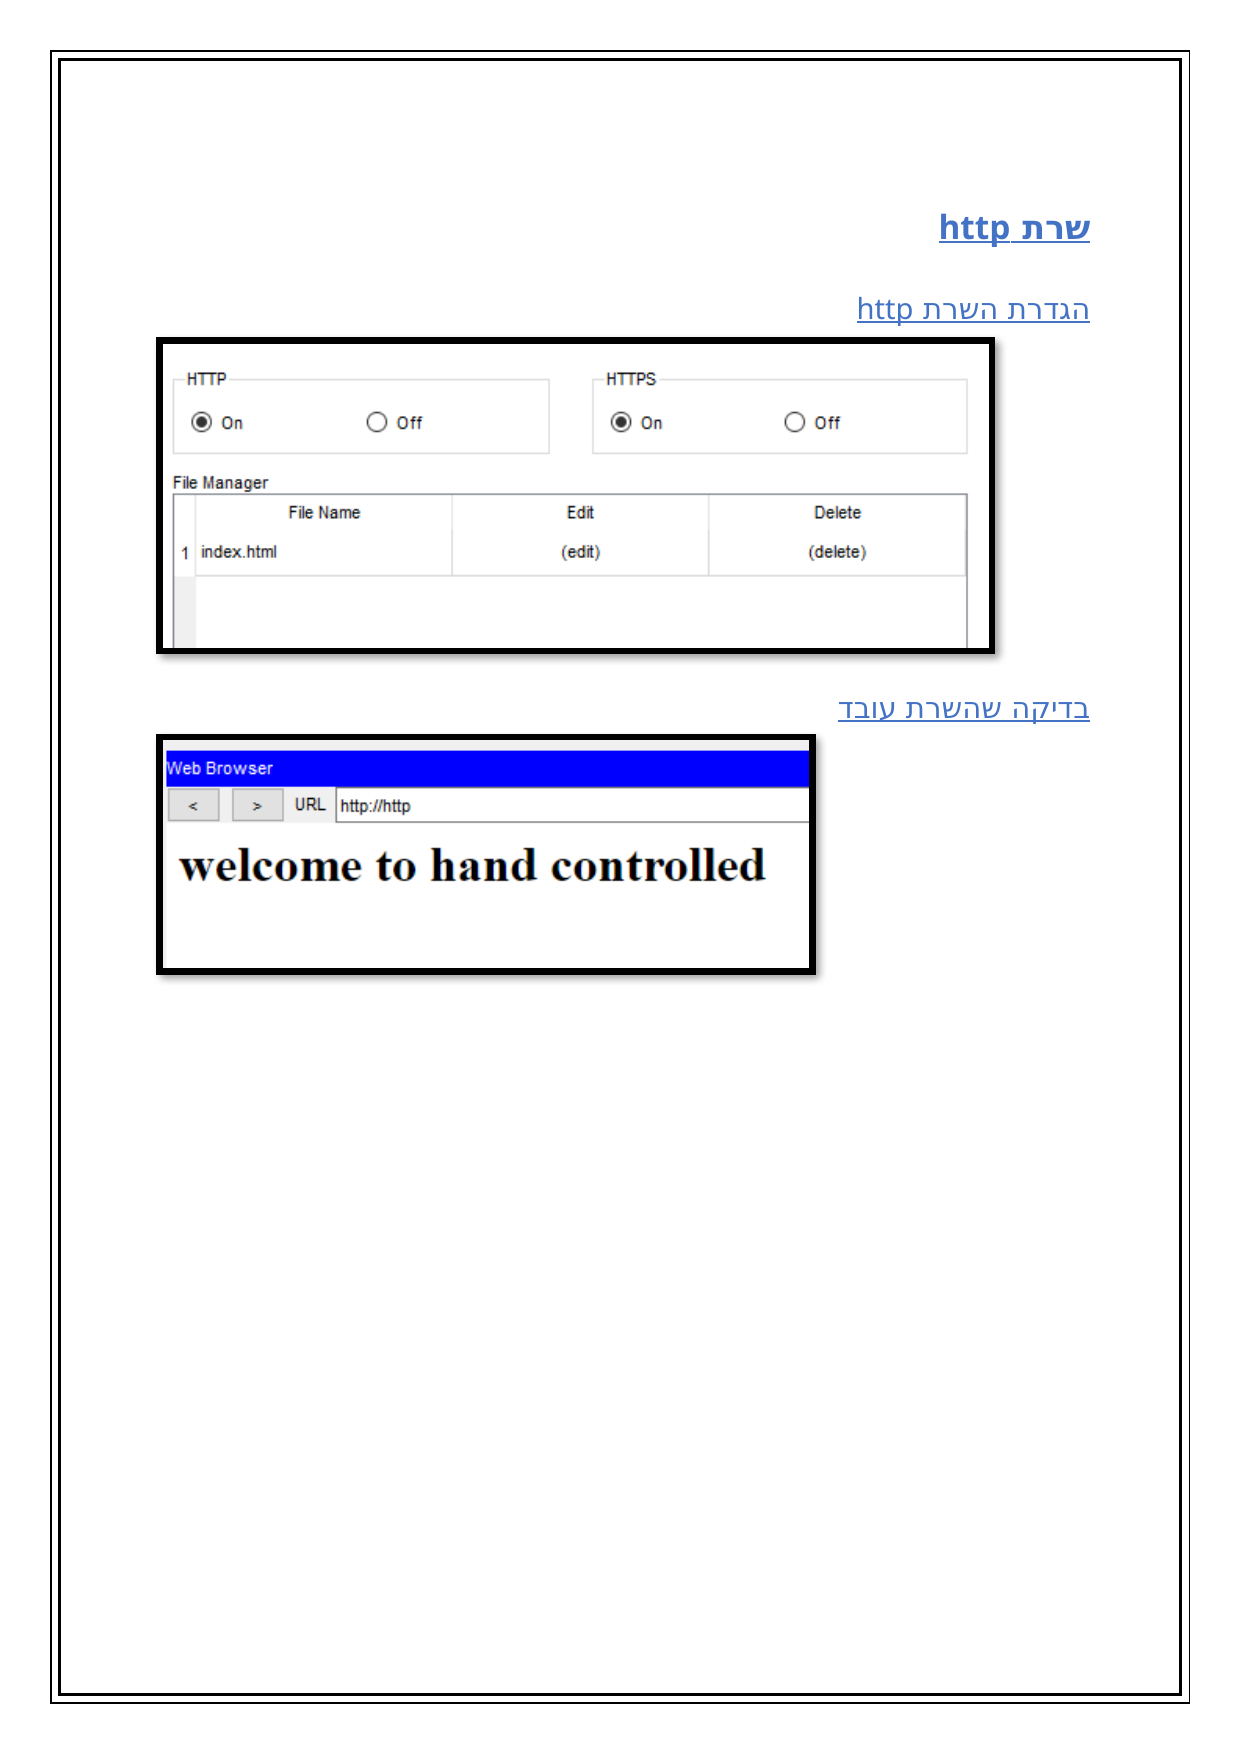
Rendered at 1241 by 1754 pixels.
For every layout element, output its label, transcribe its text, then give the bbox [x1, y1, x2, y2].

picture [163, 344, 989, 648]
picture [163, 740, 809, 968]
subtitle שרת http [150, 203, 1090, 249]
subtitle הגדרת השרת http [150, 288, 1090, 328]
subtitle בדיקה שהשרת עובד [150, 691, 1090, 725]
